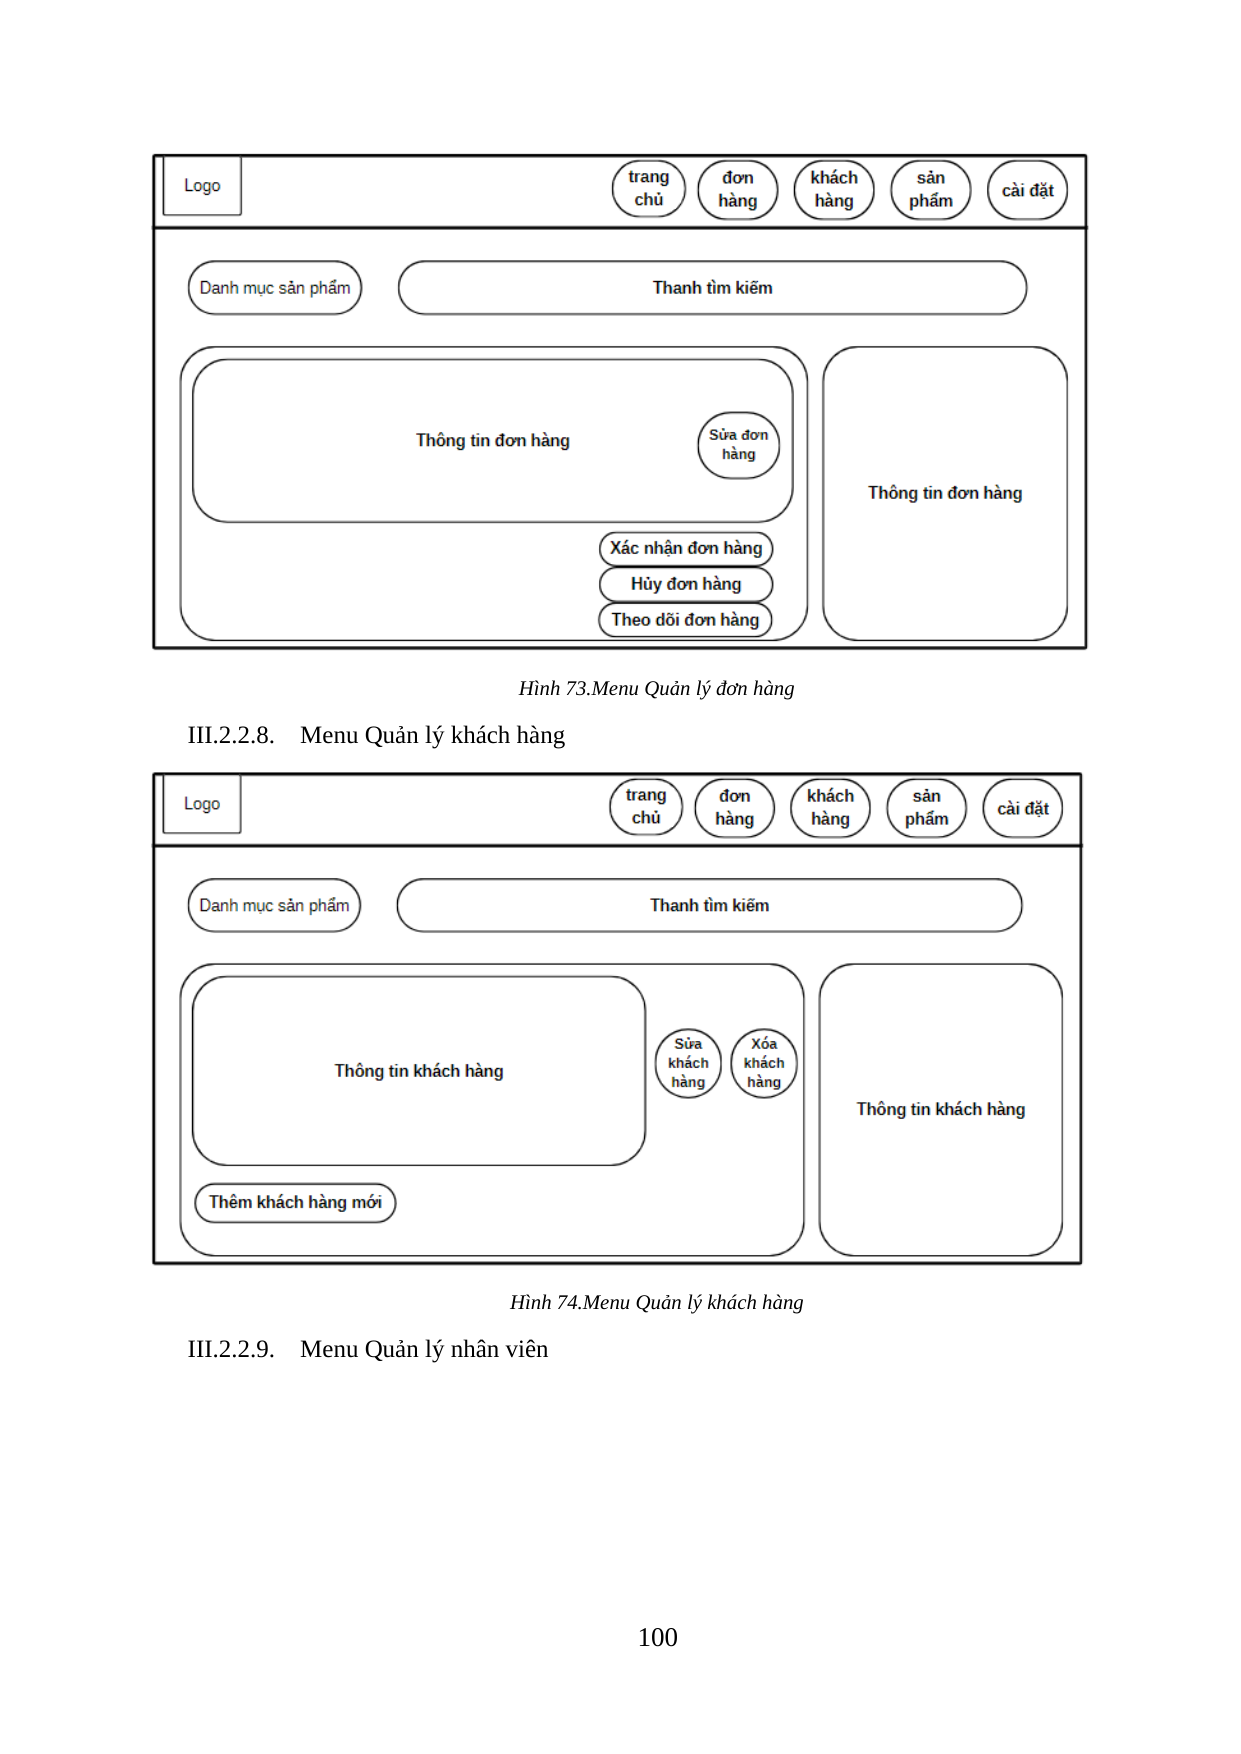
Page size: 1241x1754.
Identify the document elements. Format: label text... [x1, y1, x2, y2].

text Hình 73.Menu Quản lý đơn hàng [150, 676, 1090, 699]
text Hình 74.Menu Quản lý khách hàng [150, 1289, 1090, 1314]
list Menu Quản lý nhân viên [187, 1334, 1090, 1363]
picture [150, 150, 1091, 654]
picture [150, 770, 1091, 1268]
list Menu Quản lý khách hàng [187, 720, 1090, 749]
